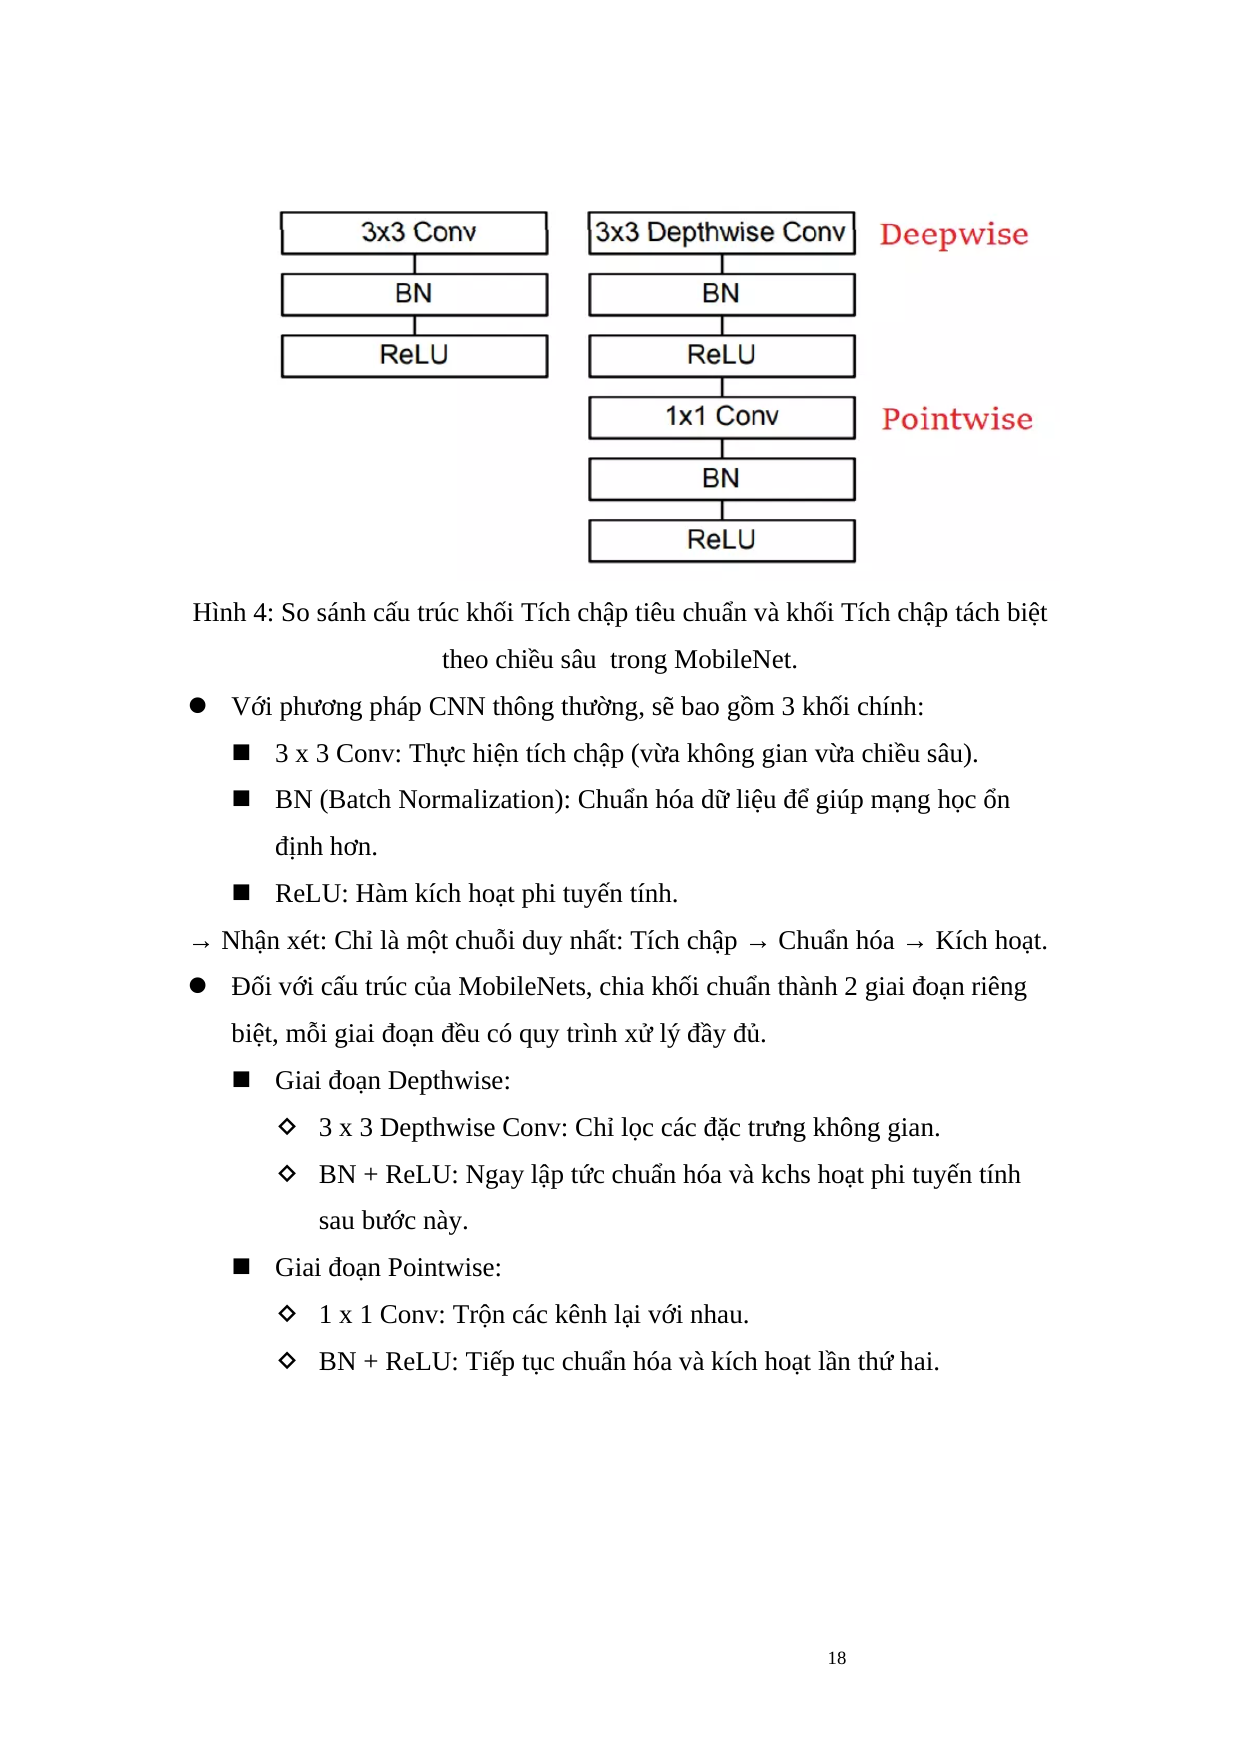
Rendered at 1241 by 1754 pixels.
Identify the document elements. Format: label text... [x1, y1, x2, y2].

text Hình 4: So sánh cấu trúc khối Tích chập tiêu chuẩn và khối Tích chập tách biệt theo chiều sâu trong MobileNet. [187, 596, 1053, 674]
list Đối với cấu trúc của MobileNets, chia khối chuẩn thành 2 giai đoạn riêng biệt, mỗi giai đoạn đều có quy trình xử lý đầy đủ. [187, 971, 1053, 1048]
list 3 x 3 Conv: Thực hiện tích chập (vừa không gian vừa chiều sâu). [231, 737, 1053, 768]
picture [262, 175, 1060, 581]
list Giai đoạn Pointwise: [231, 1251, 1053, 1282]
list BN (Batch Normalization): Chuẩn hóa dữ liệu để giúp mạng học ổn định hơn. [231, 783, 1053, 861]
list 3 x 3 Depthwise Conv: Chỉ lọc các đặc trưng không gian. [275, 1111, 1053, 1142]
list Với phương pháp CNN thông thường, sẽ bao gồm 3 khối chính: [187, 690, 1053, 721]
list 1 x 1 Conv: Trộn các kênh lại với nhau. [275, 1298, 1053, 1329]
list Giai đoạn Depthwise: [231, 1064, 1053, 1095]
list BN + ReLU: Tiếp tục chuẩn hóa và kích hoạt lần thứ hai. [275, 1345, 1053, 1376]
list BN + ReLU: Ngay lập tức chuẩn hóa và kchs hoạt phi tuyến tính sau bước này. [275, 1158, 1053, 1236]
list ReLU: Hàm kích hoạt phi tuyến tính. [231, 877, 1053, 908]
text → Nhận xét: Chỉ là một chuỗi duy nhất: Tích chập → Chuẩn hóa → Kích hoạt. [187, 924, 1053, 955]
